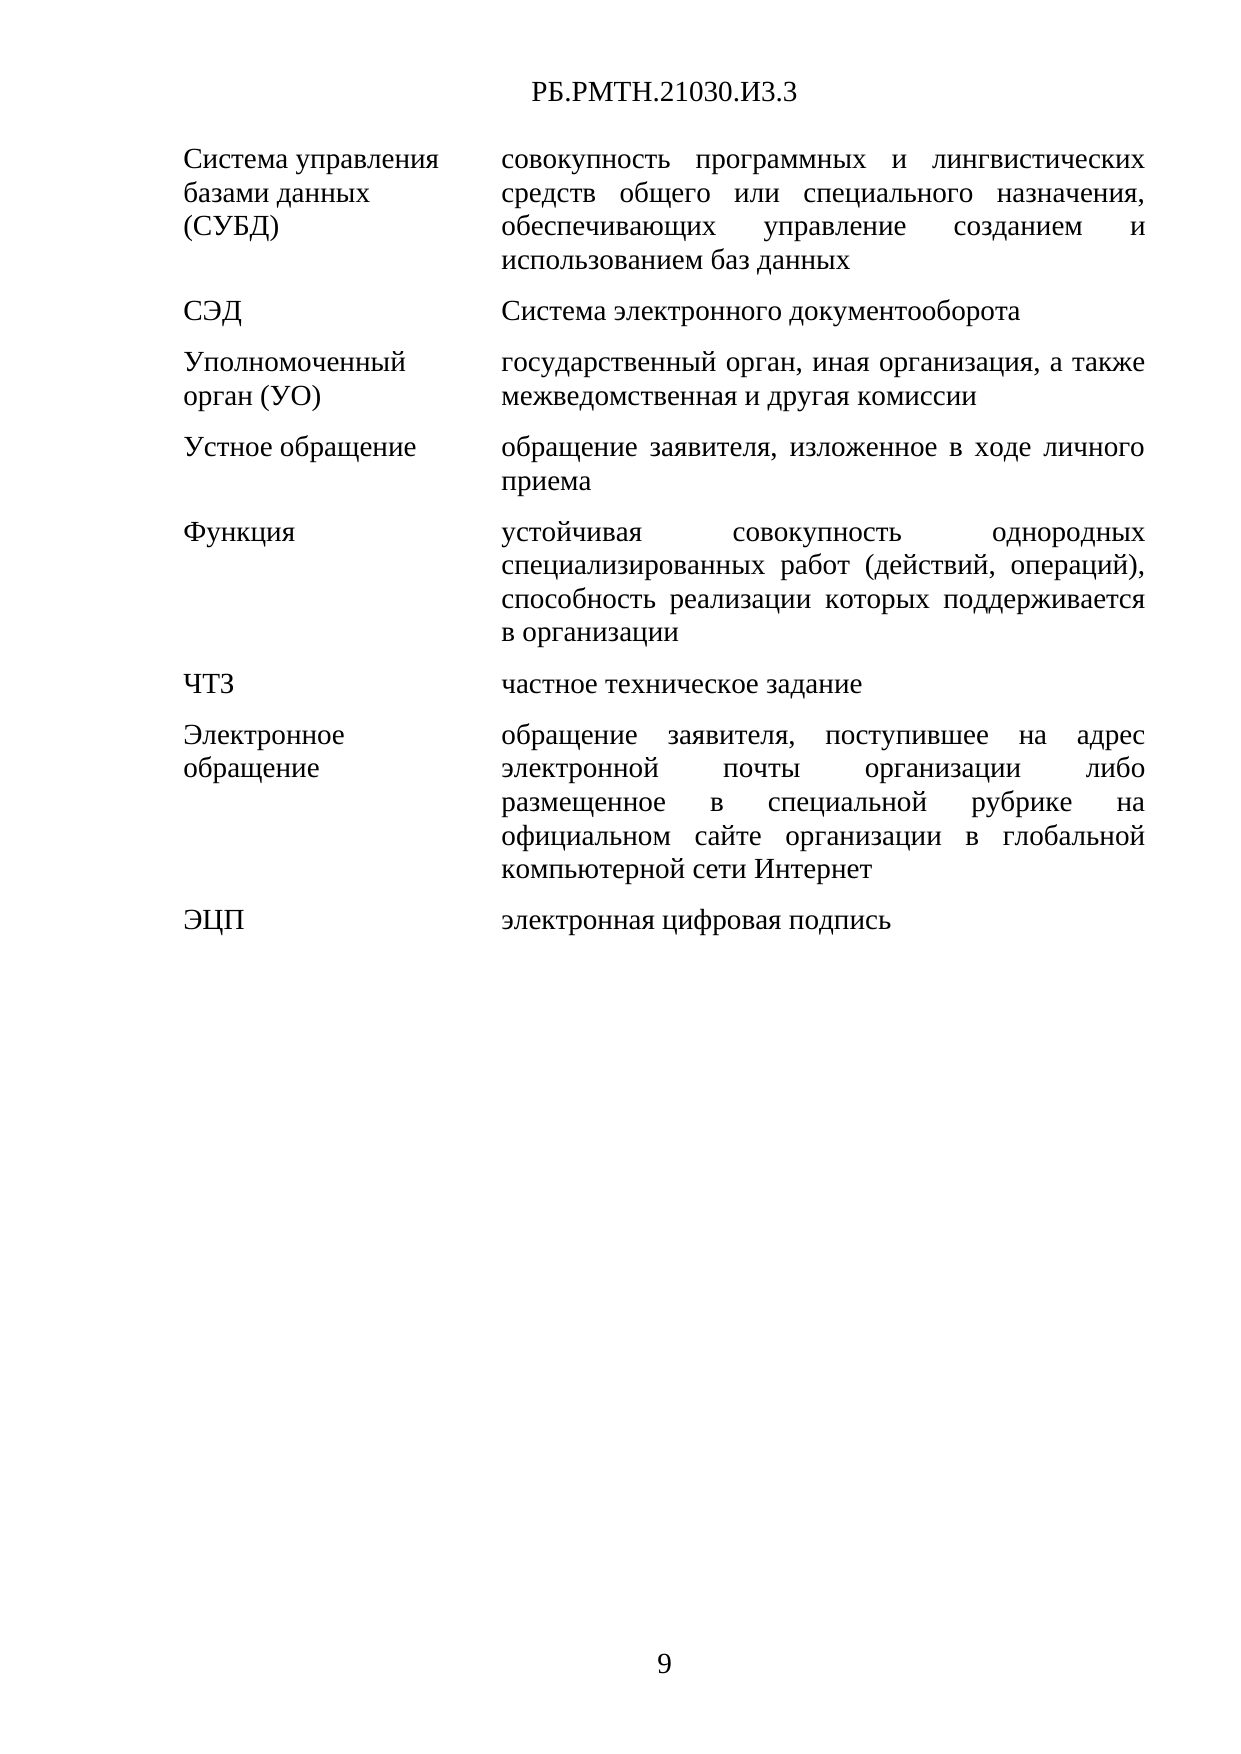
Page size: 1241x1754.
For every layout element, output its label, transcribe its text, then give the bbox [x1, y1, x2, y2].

table_cell СЭД [177, 284, 495, 336]
table_cell Электронное обращение [177, 708, 495, 894]
table_cell частное техническое задание [495, 657, 1152, 708]
table_cell Функция [177, 505, 495, 657]
table_cell Система электронного документооборота [495, 284, 1152, 336]
table_cell устойчивая совокупность однородных специализированных работ (действий, операций), способность реализации которых поддерживается в организации [495, 505, 1152, 657]
table_cell совокупность программных и лингвистических средств общего или специального назначения, обеспечивающих управление созданием и использованием баз данных [495, 133, 1152, 284]
table_cell ЭЦП [177, 894, 495, 945]
table_cell Уполномоченный орган (УО) [177, 336, 495, 420]
table_cell государственный орган, иная организация, а также межведомственная и другая комиссии [495, 336, 1152, 420]
table_cell ЧТЗ [177, 657, 495, 708]
table_cell обращение заявителя, изложенное в ходе личного приема [495, 420, 1152, 505]
table_cell обращение заявителя, поступившее на адрес электронной почты организации либо размещенное в специальной рубрике на официальном сайте организации в глобальной компьютерной сети Интернет [495, 708, 1152, 894]
table_cell Устное обращение [177, 420, 495, 505]
table_cell электронная цифровая подпись [495, 894, 1152, 945]
table_cell Система управления базами данных (СУБД) [177, 133, 495, 284]
